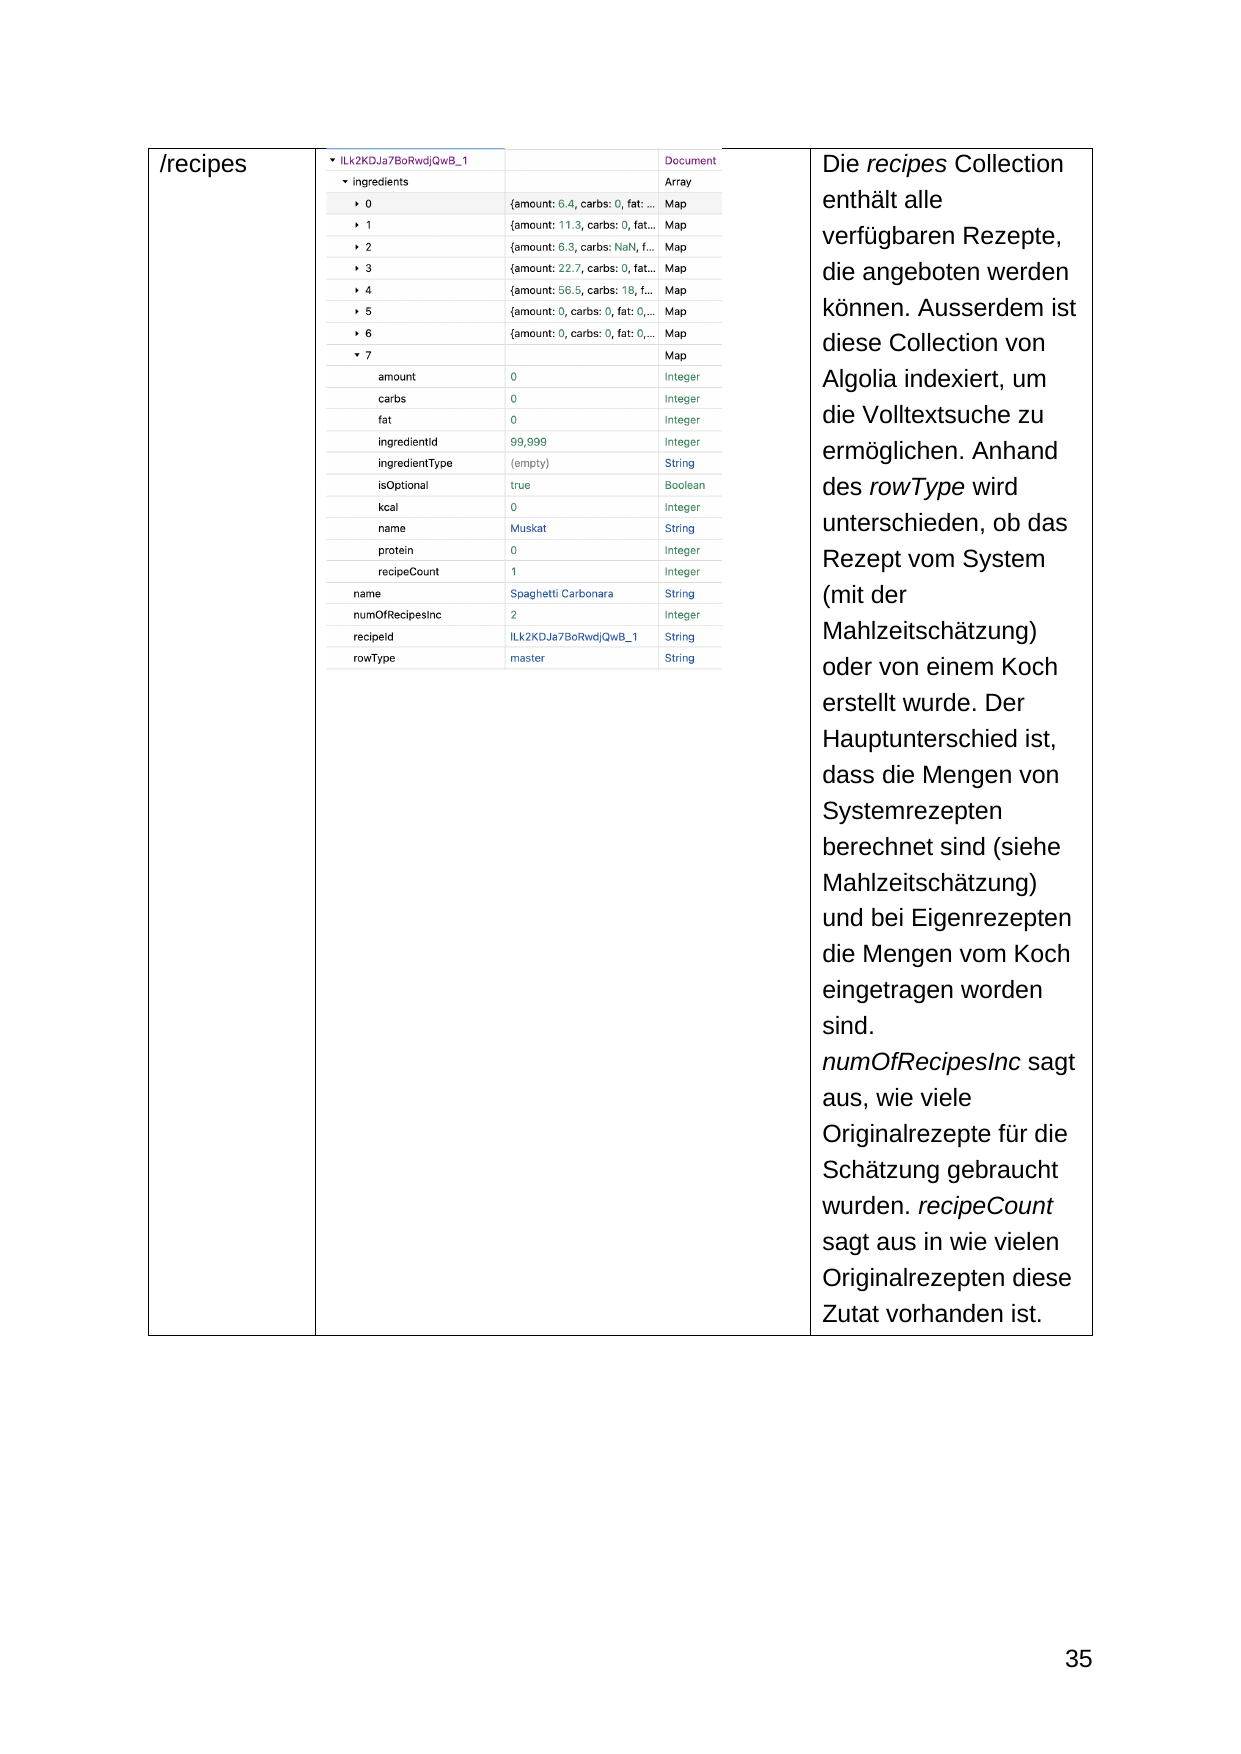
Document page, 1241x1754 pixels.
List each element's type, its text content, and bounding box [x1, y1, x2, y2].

table_cell [316, 149, 810, 1334]
table_cell /recipes [149, 149, 315, 1334]
picture [326, 148, 722, 670]
table_cell Die recipes Collection enthält alle verfügbaren Rezepte, die angeboten werden können. Ausserdem ist diese Collection von Algolia indexiert, um die Volltextsuche zu ermöglichen. Anhand des rowType wird unterschieden, ob das Rezept vom System (mit der Mahlzeitschätzung) oder von einem Koch erstellt wurde. Der Hauptunterschied ist, dass die Mengen von Systemrezepten berechnet sind (siehe Mahlzeitschätzung) und bei Eigenrezepten die Mengen vom Koch eingetragen worden sind. numOfRecipesInc sagt aus, wie viele Originalrezepte für die Schätzung gebraucht wurden. recipeCount sagt aus in wie vielen Originalrezepten diese Zutat vorhanden ist. [811, 149, 1092, 1334]
